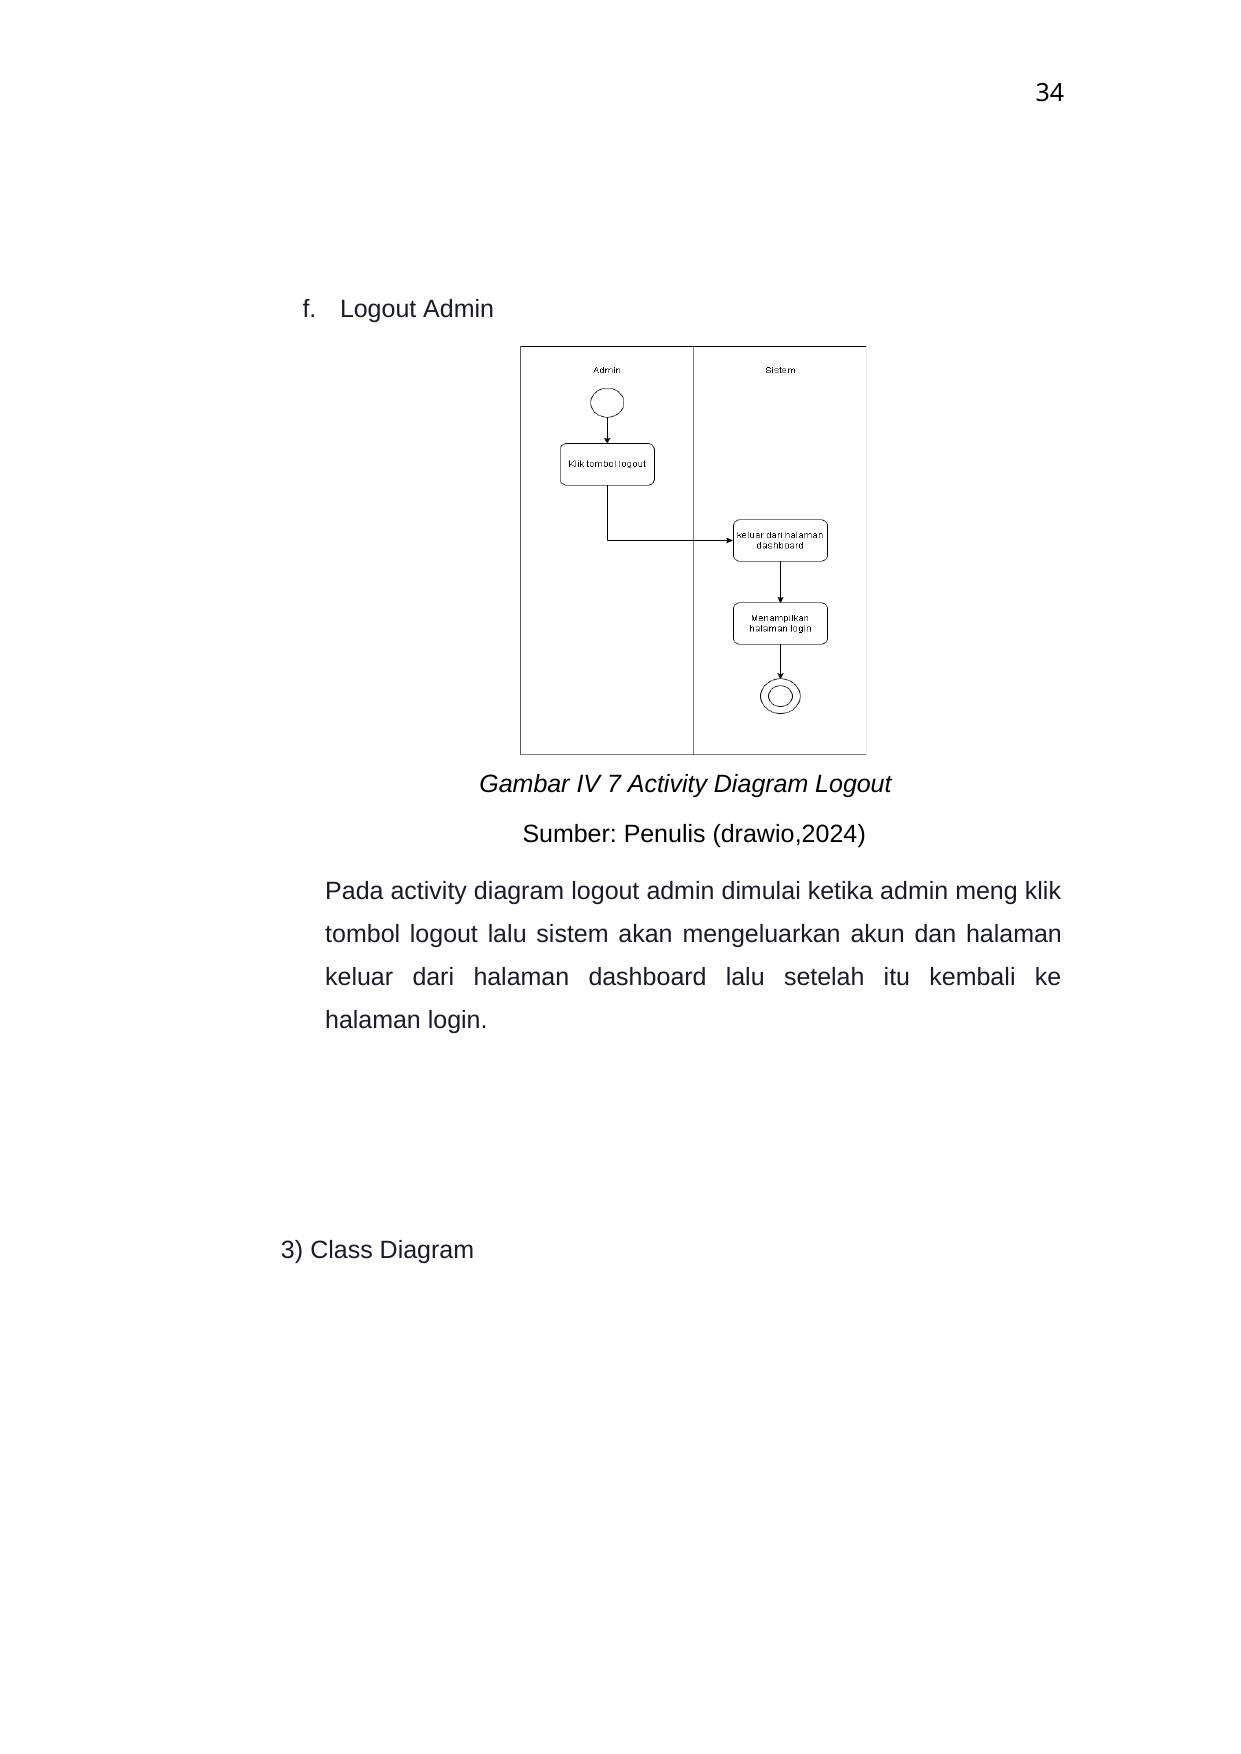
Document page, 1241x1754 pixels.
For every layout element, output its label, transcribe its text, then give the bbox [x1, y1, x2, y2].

picture [520, 346, 867, 755]
list Class Diagram [281, 1234, 1050, 1263]
text Pada activity diagram logout admin dimulai ketika admin meng klik tombol logout lalu sistem akan mengeluarkan akun dan halaman keluar dari halaman dashboard lalu setelah itu kembali ke halaman login. [325, 876, 1063, 1034]
list Logout Admin [302, 293, 1050, 322]
text Sumber: Penulis (drawio,2024) [325, 819, 1063, 847]
